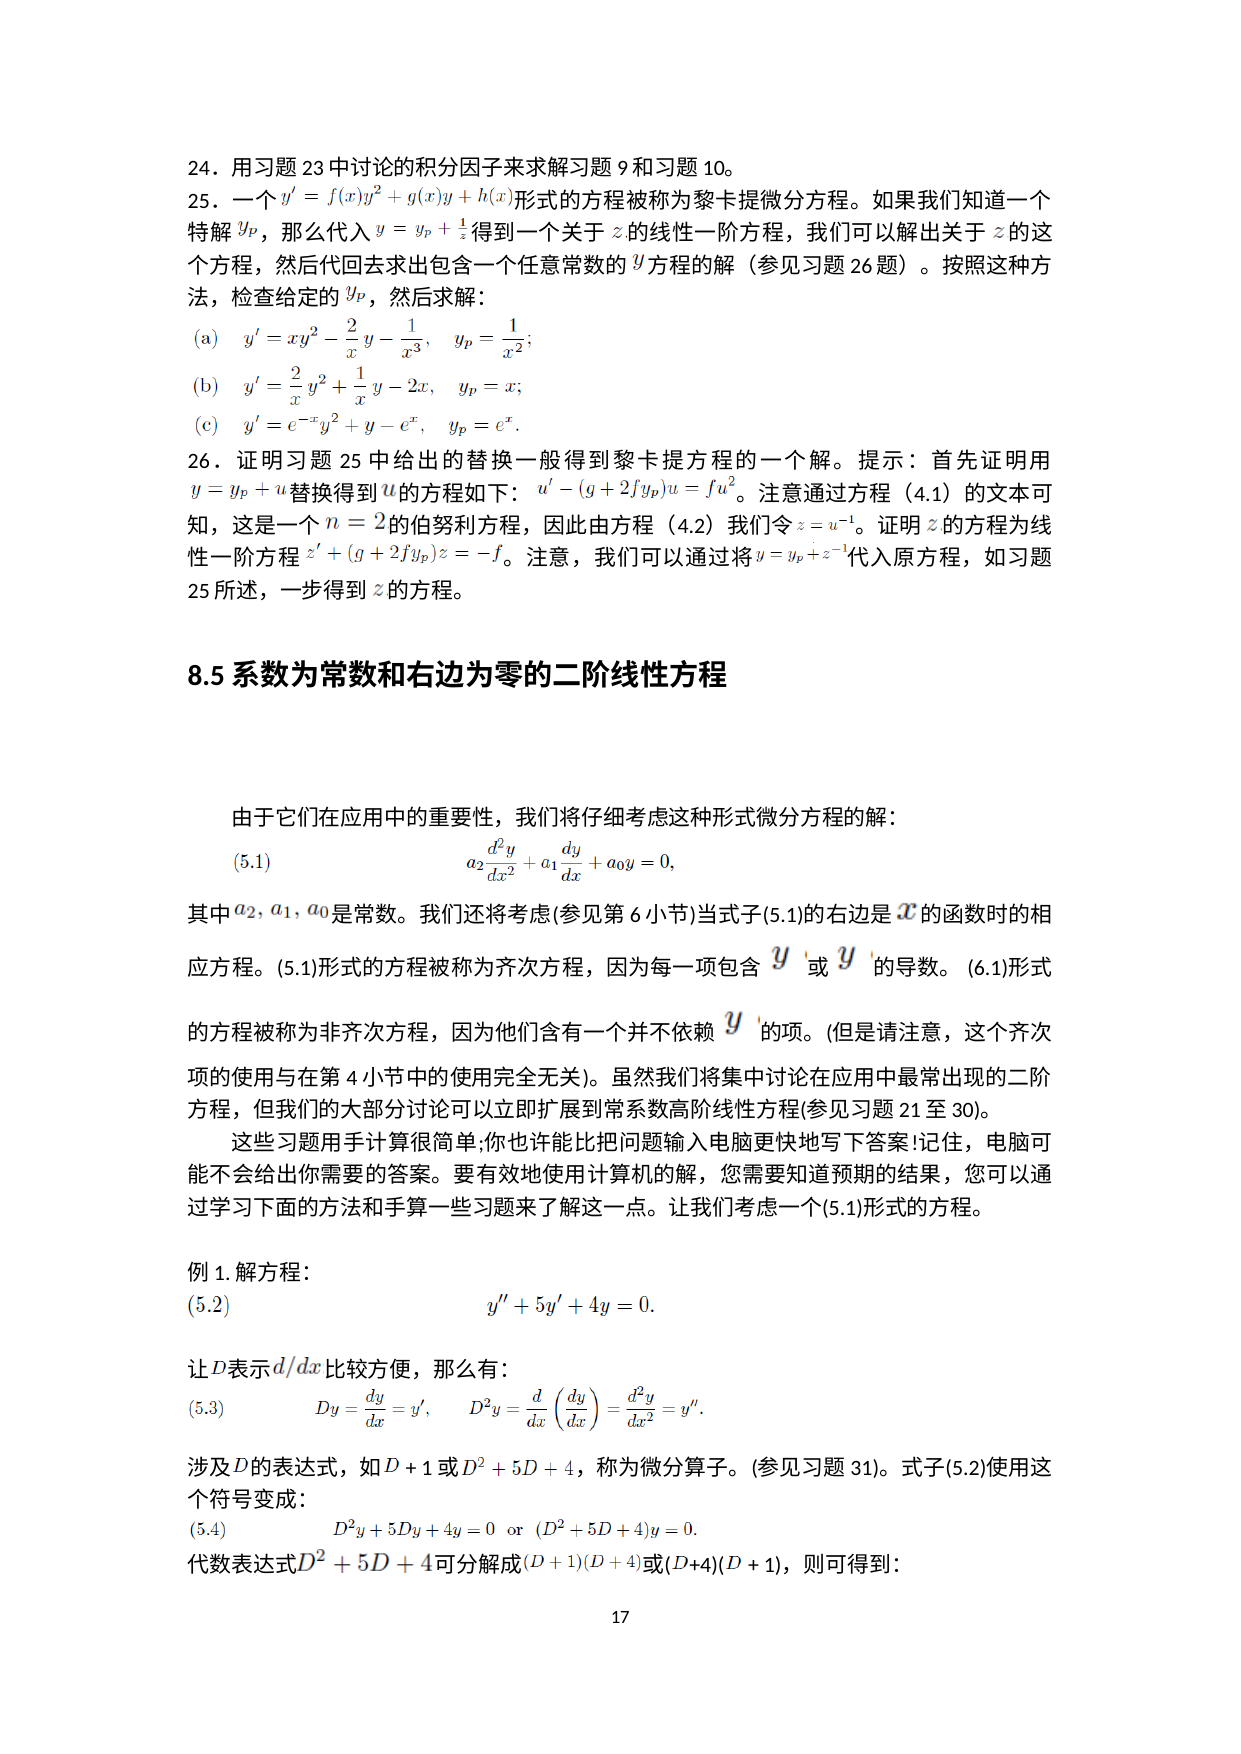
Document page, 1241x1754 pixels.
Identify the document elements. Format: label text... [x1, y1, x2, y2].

picture [320, 508, 389, 534]
picture [892, 897, 920, 923]
picture [378, 476, 399, 502]
text 其中是常数。我们还将考虑(参见第6小节)当式子(5.1)的右边是的函数时的相应方程。(5.1)形式的方程被称为齐次方程，因为每一项包含或的导数。 (6.1)形式的方程被称为非齐次方程，因为他们含有一个并不依赖的项。(但是请注意，这个齐次项的使用与在第4小节中的使用完全无关)。虽然我们将集中讨论在应用中最常出现的二阶方程，但我们的大部分讨论可以立即扩展到常系数高阶线性方程(参见习题21至30)。 [187, 897, 1053, 1124]
picture [340, 282, 367, 306]
text 让表示比较方便，那么有： [187, 1352, 1053, 1384]
picture [296, 1548, 435, 1573]
picture [794, 514, 855, 534]
picture [987, 222, 1009, 241]
picture [459, 1457, 575, 1476]
subtitle 8.5 系数为常数和右边为零的二阶线性方程 [187, 640, 1053, 705]
picture [187, 1286, 660, 1321]
picture [754, 542, 848, 566]
picture [277, 182, 514, 209]
picture [187, 1384, 704, 1431]
text 26．证明习题25中给出的替换一般得到黎卡提方程的一个解。提示：首先证明用替换得到的方程如下：。注意通过方程（4.1）的文本可知，这是一个的伯努利方程，因此由方程（4.2）我们令。证明的方程为线性一阶方程。注意，我们可以通过将代入原方程，如习题25所述，一步得到的方程。 [187, 442, 1053, 605]
picture [522, 1552, 643, 1573]
text 这些习题用手计算很简单;你也许能比把问题输入电脑更快地写下答案!记住，电脑可能不会给出你需要的答案。要有效地使用计算机的解，您需要知道预期的结果，您可以通过学习下面的方法和手算一些习题来了解这一点。让我们考虑一个(5.1)形式的方程。 [187, 1124, 1053, 1222]
picture [187, 312, 540, 441]
picture [271, 1356, 324, 1378]
picture [187, 1514, 704, 1541]
text 25．一个形式的方程被称为黎卡提微分方程。如果我们知道一个特解，那么代入得到一个关于的线性一阶方程，我们可以解出关于的这个方程，然后代回去求出包含一个任意常数的方程的解（参见习题26题）。按照这种方法，检查给定的，然后求解： [187, 182, 1053, 312]
picture [606, 222, 627, 241]
picture [231, 1456, 250, 1476]
picture [187, 479, 290, 502]
picture [382, 1456, 401, 1476]
picture [231, 898, 332, 923]
text 由于它们在应用中的重要性，我们将仔细考虑这种形式微分方程的解： [187, 799, 1053, 832]
picture [371, 217, 472, 241]
picture [670, 1553, 690, 1573]
picture [829, 942, 873, 976]
picture [301, 540, 504, 566]
picture [627, 250, 648, 274]
picture [231, 831, 679, 885]
text 涉及的表达式，如 + 1或，称为微分算子。(参见习题31)。式子(5.2)使用这个符号变成： [187, 1449, 1053, 1514]
picture [367, 580, 388, 599]
text 例1. 解方程： [187, 1254, 1053, 1287]
text 24．用习题23中讨论的积分因子来求解习题9和习题10。 [187, 150, 1053, 182]
picture [716, 1007, 760, 1041]
picture [232, 217, 259, 241]
picture [724, 1553, 743, 1573]
text 代数表达式可分解成或(+4)( + 1)，则可得到： [187, 1547, 1053, 1579]
picture [531, 475, 737, 502]
picture [209, 1358, 228, 1378]
picture [921, 515, 942, 534]
picture [763, 942, 807, 976]
